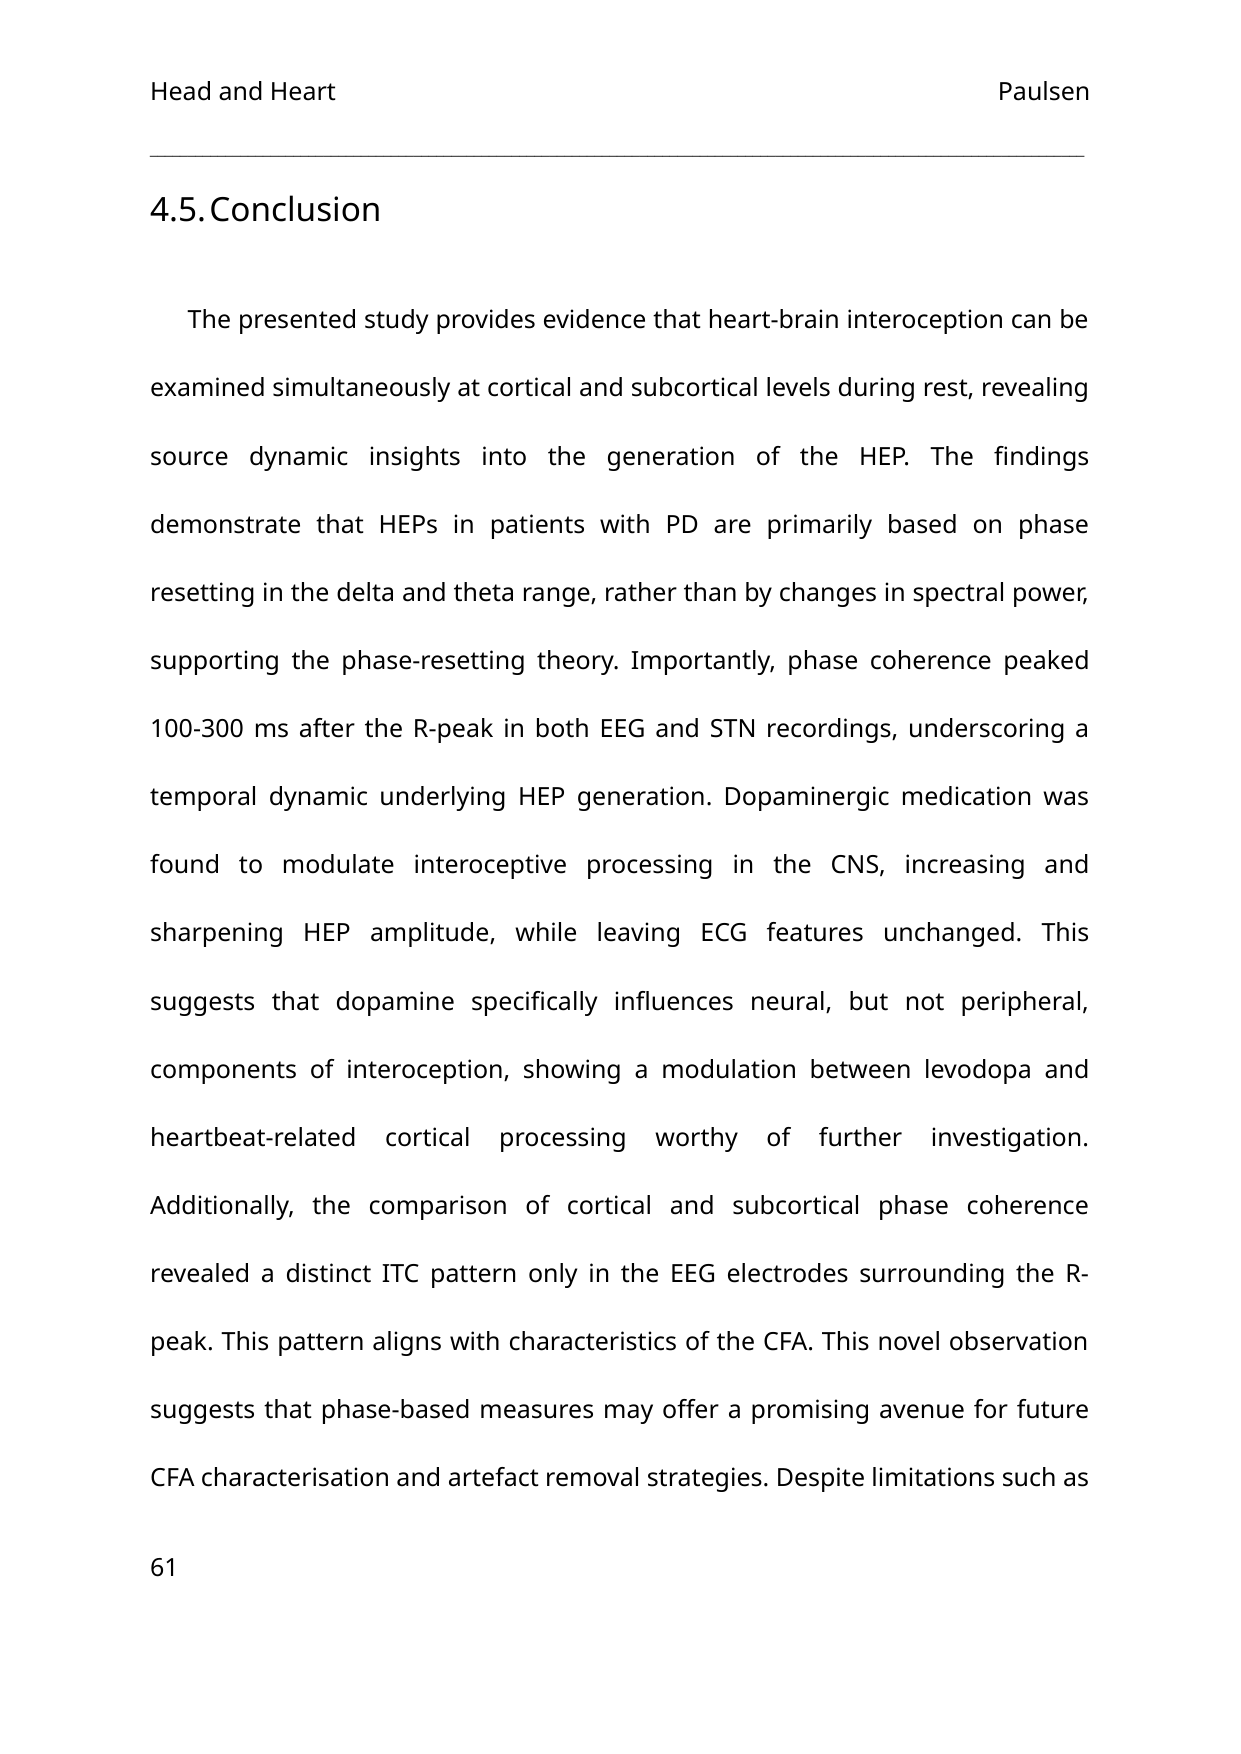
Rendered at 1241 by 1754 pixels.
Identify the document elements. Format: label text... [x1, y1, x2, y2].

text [150, 302, 1090, 1494]
subtitle Conclusion [150, 186, 1090, 231]
